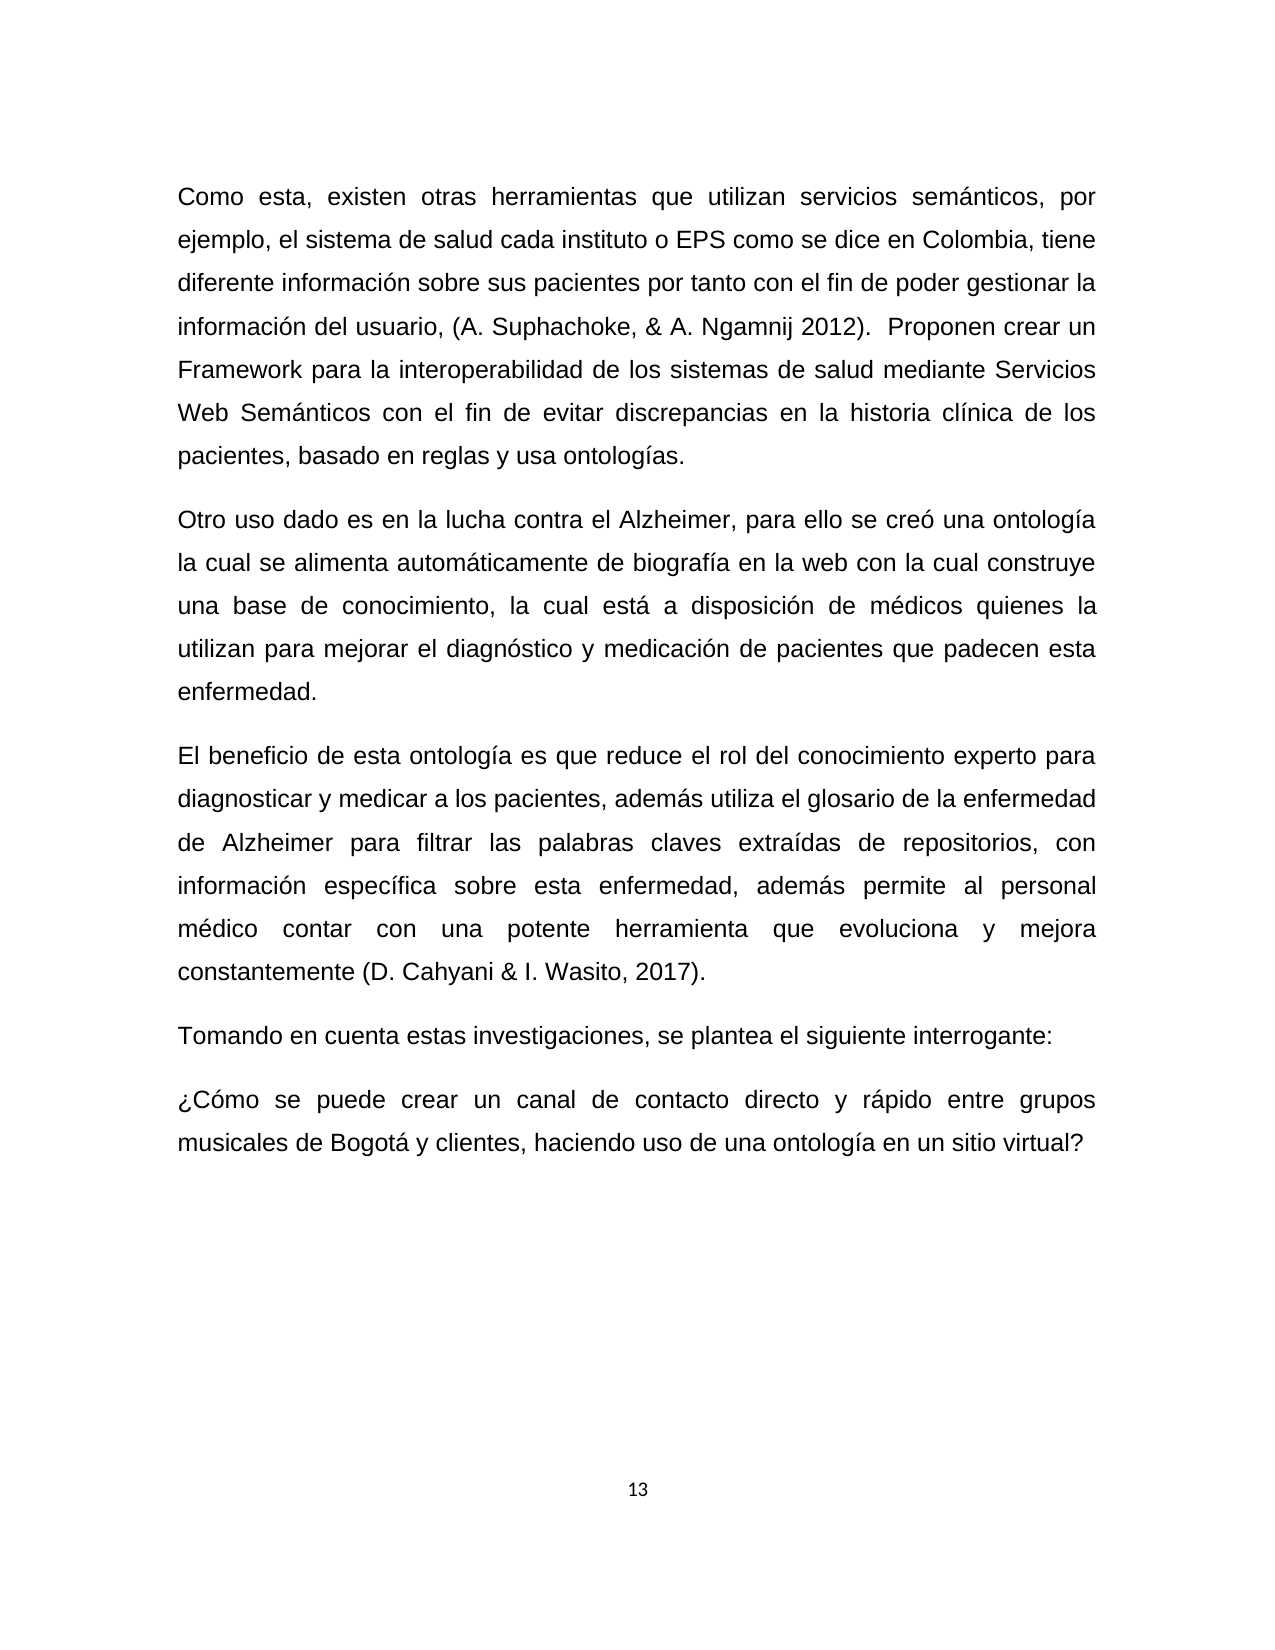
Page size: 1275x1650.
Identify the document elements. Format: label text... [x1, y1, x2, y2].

text El beneficio de esta ontología es que reduce el rol del conocimiento experto para diagnosticar y medicar a los pacientes, además utiliza el glosario de la enfermedad de Alzheimer para filtrar las palabras claves extraídas de repositorios, con información específica sobre esta enfermedad, además permite al personal médico contar con una potente herramienta que evoluciona y mejora constantemente (D. Cahyani & I. Wasito, 2017). [177, 741, 1098, 986]
text Tomando en cuenta estas investigaciones, se plantea el siguiente interrogante: [177, 1021, 1098, 1049]
text Como esta, existen otras herramientas que utilizan servicios semánticos, por ejemplo, el sistema de salud cada instituto o EPS como se dice en Colombia, tiene diferente información sobre sus pacientes por tanto con el fin de poder gestionar la información del usuario, (A. Suphachoke, & A. Ngamnij 2012). Proponen crear un Framework para la interoperabilidad de los sistemas de salud mediante Servicios Web Semánticos con el fin de evitar discrepancias en la historia clínica de los pacientes, basado en reglas y usa ontologías. [177, 182, 1098, 469]
text Otro uso dado es en la lucha contra el Alzheimer, para ello se creó una ontología la cual se alimenta automáticamente de biografía en la web con la cual construye una base de conocimiento, la cual está a disposición de médicos quienes la utilizan para mejorar el diagnóstico y medicación de pacientes que padecen esta enfermedad. [177, 505, 1098, 706]
text ¿Cómo se puede crear un canal de contacto directo y rápido entre grupos musicales de Bogotá y clientes, haciendo uso de una ontología en un sitio virtual? [177, 1085, 1098, 1157]
